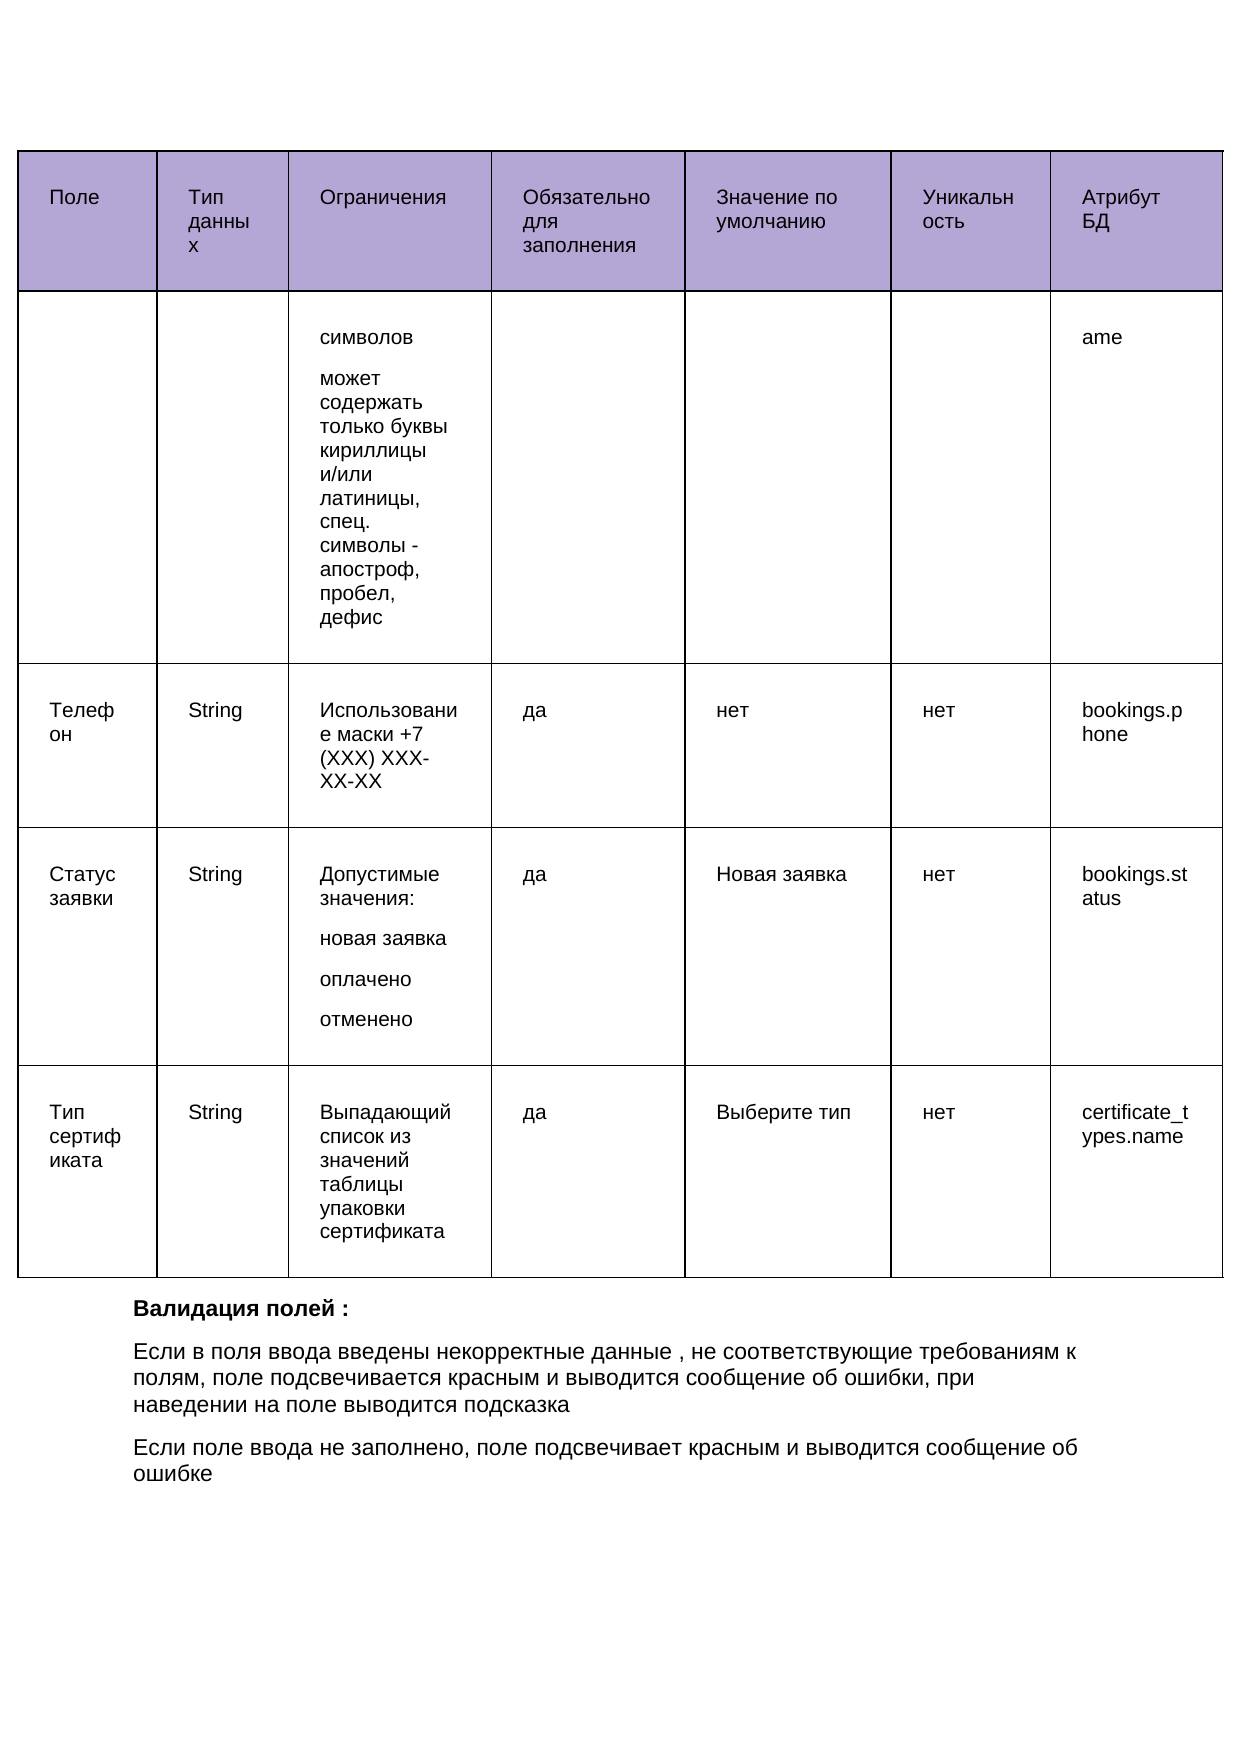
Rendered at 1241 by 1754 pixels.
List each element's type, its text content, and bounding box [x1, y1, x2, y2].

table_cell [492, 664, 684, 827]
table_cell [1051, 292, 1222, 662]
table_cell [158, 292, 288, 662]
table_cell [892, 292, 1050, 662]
text Валидация полей : [133, 1295, 1090, 1321]
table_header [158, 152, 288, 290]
text Если в поля ввода введены некорректные данные , не соответствующие требованиям к полям, поле подсвечивается красным и выводится сообщение об ошибки, при наведении на поле выводится подсказка [133, 1338, 1090, 1417]
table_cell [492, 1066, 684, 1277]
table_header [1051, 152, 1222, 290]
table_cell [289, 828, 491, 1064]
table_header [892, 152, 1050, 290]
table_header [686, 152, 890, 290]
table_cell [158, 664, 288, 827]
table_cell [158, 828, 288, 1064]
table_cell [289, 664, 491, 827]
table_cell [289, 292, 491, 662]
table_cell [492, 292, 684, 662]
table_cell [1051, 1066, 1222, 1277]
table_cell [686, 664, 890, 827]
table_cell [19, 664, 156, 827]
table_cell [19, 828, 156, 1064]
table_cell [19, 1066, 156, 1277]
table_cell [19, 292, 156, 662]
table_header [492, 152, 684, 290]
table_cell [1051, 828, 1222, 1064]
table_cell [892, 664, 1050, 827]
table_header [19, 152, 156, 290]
text Если поле ввода не заполнено, поле подсвечивает красным и выводится сообщение об ошибке [133, 1433, 1090, 1486]
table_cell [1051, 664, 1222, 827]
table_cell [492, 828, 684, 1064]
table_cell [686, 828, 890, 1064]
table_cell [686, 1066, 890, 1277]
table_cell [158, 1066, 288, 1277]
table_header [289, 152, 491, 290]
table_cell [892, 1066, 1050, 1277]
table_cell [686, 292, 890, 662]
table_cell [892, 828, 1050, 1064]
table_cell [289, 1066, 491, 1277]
